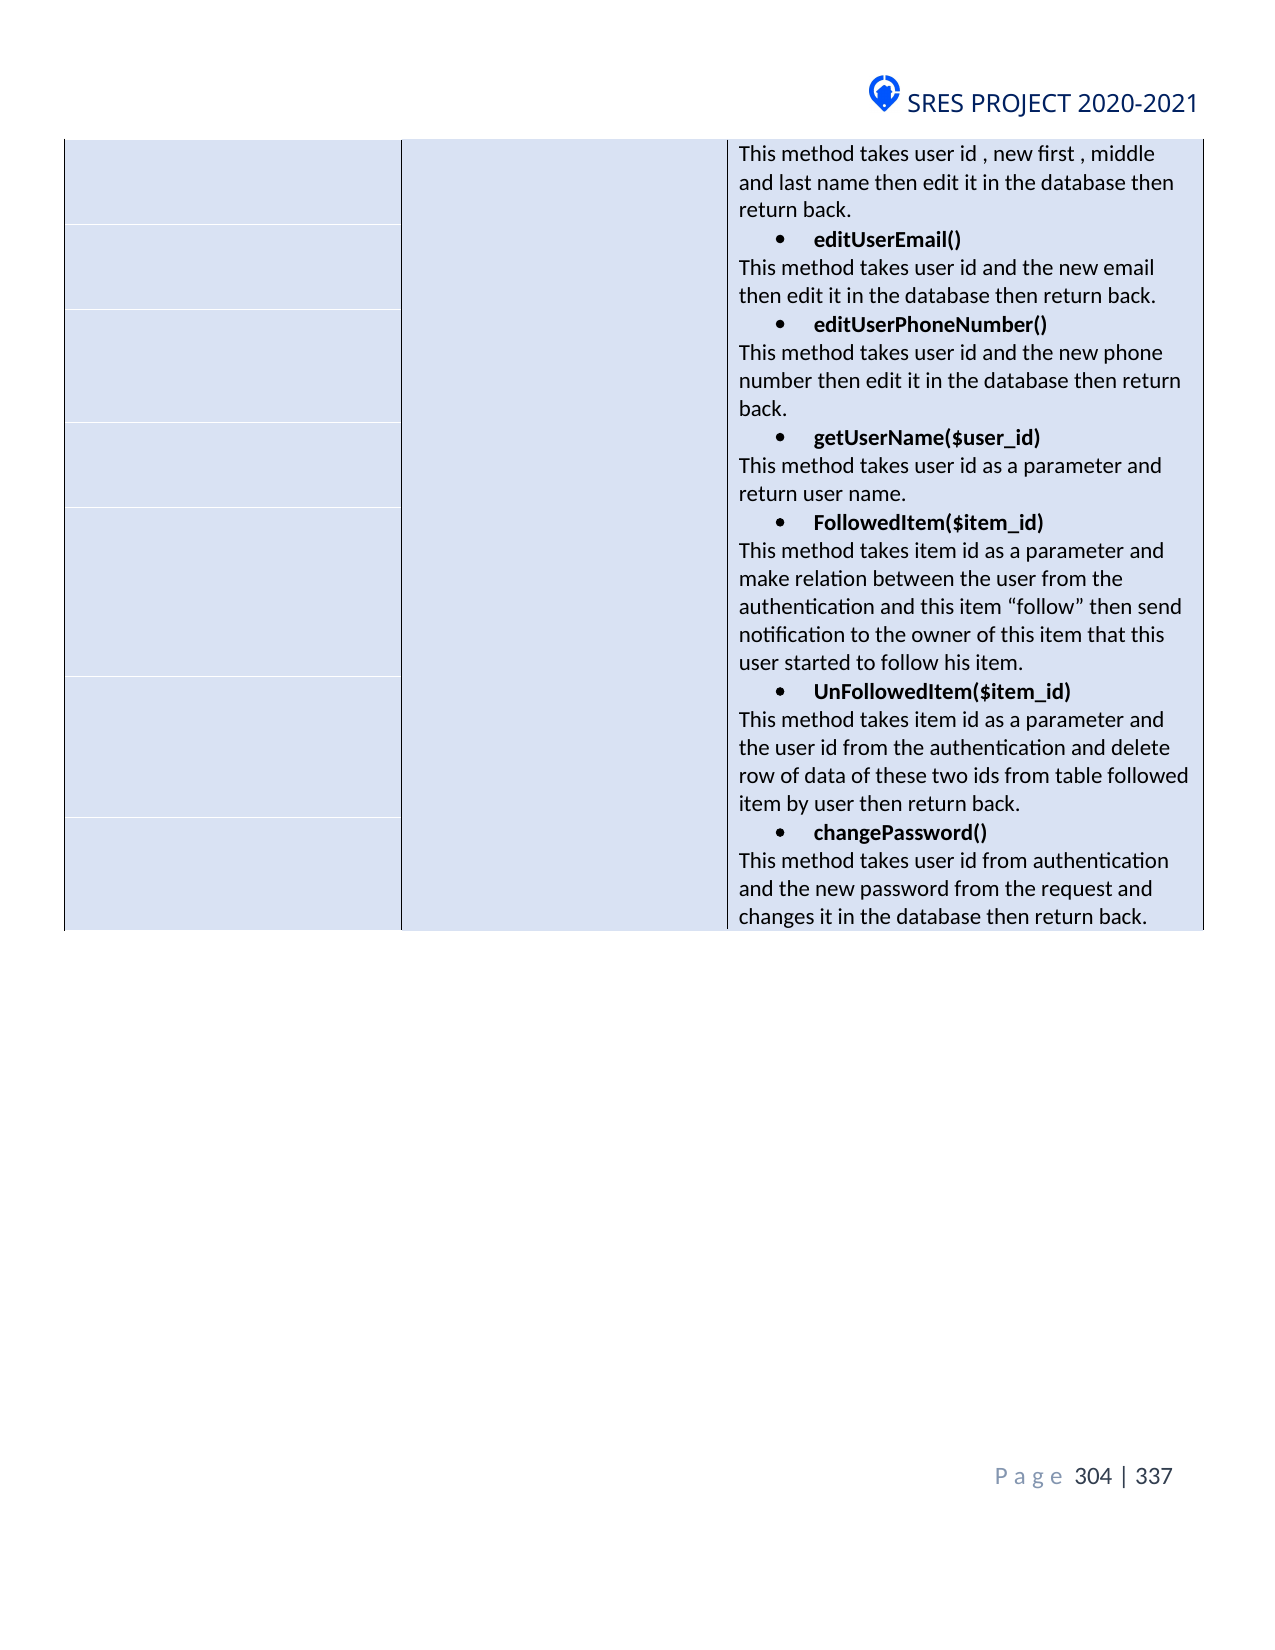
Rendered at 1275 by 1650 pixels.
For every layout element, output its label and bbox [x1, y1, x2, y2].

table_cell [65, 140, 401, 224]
picture [868, 75, 901, 113]
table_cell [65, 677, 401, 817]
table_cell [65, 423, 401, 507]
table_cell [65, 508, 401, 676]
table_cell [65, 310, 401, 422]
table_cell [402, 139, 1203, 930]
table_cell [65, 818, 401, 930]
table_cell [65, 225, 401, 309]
